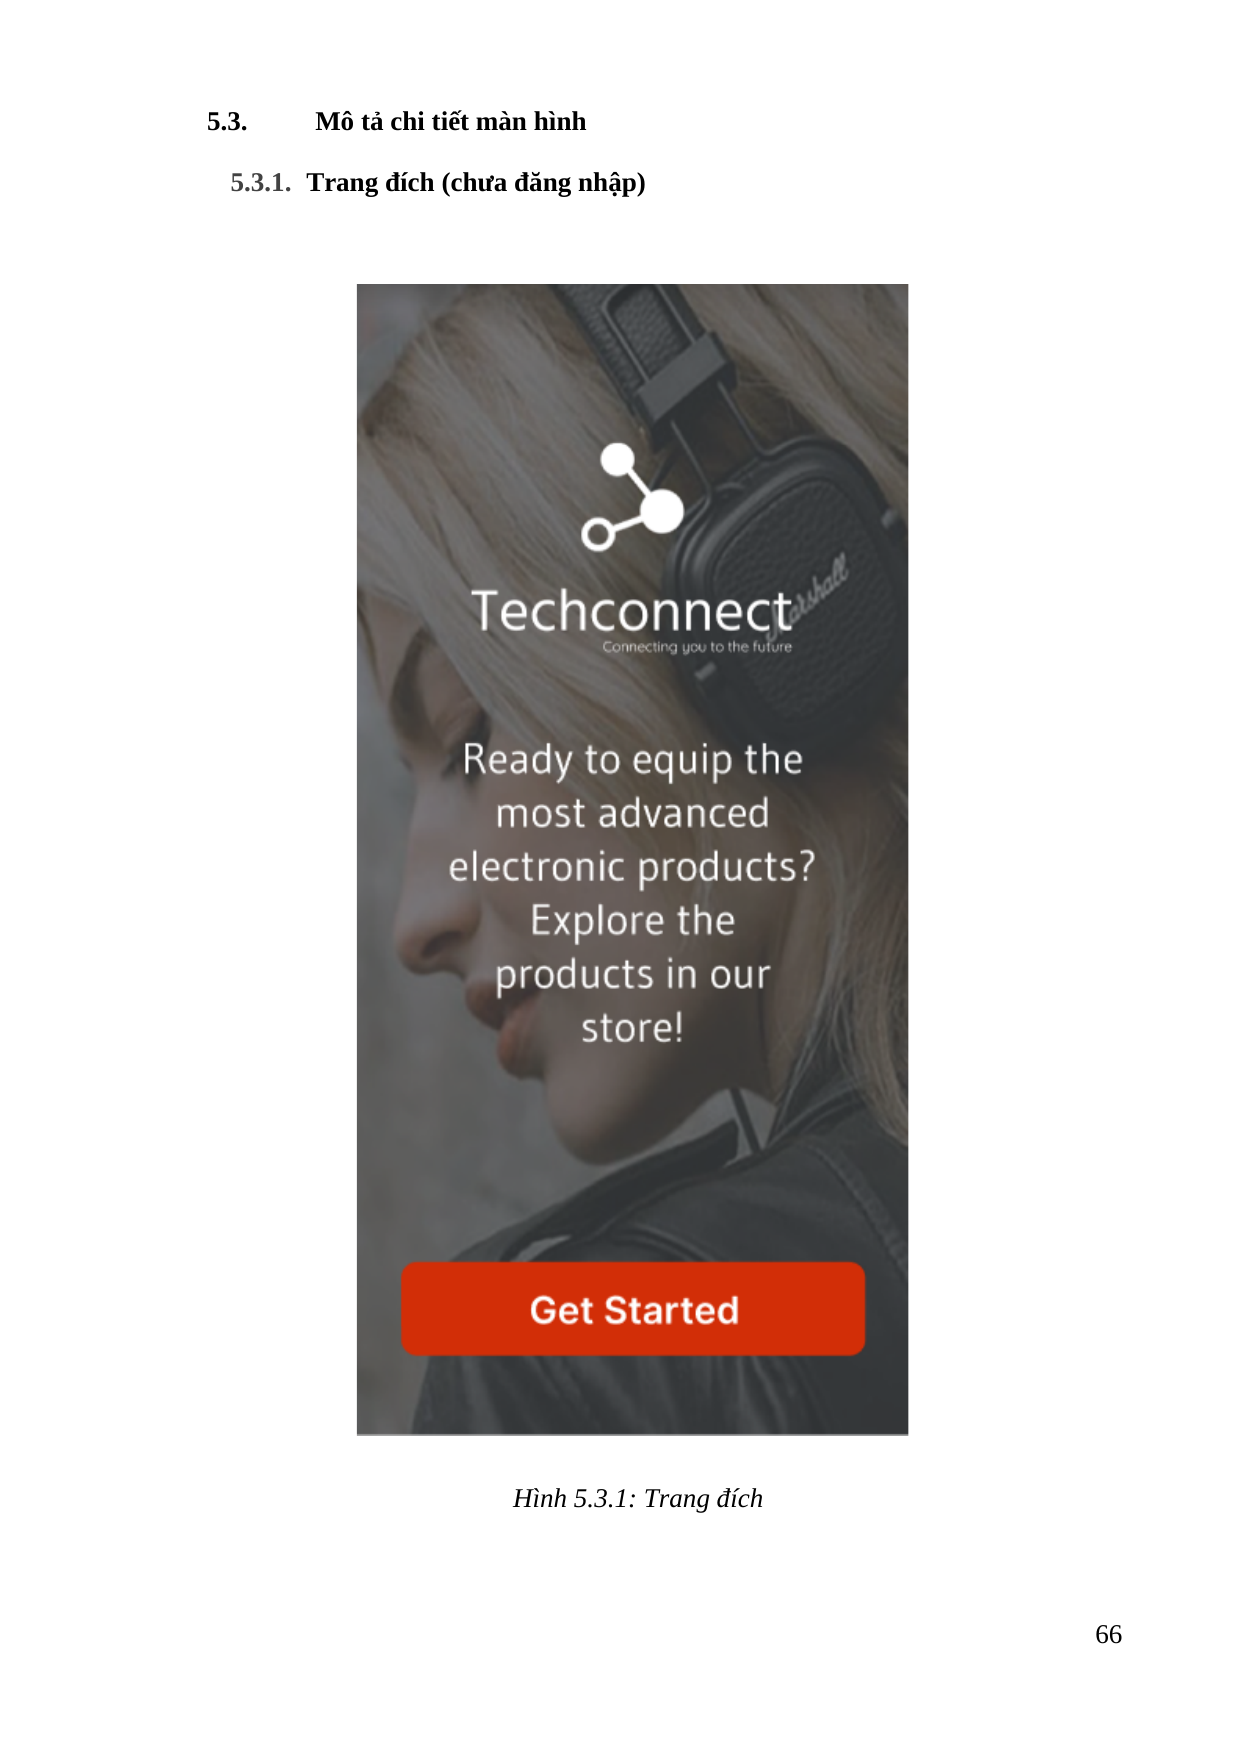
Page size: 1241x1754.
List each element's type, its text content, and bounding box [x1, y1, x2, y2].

subtitle 5.3. Mô tả chi tiết màn hình [207, 105, 1122, 136]
picture [356, 284, 909, 1436]
subtitle 5.3.1. Trang đích (chưa đăng nhập) [230, 166, 1122, 197]
text Hình 5.3.1: Trang đích [246, 1482, 1032, 1513]
